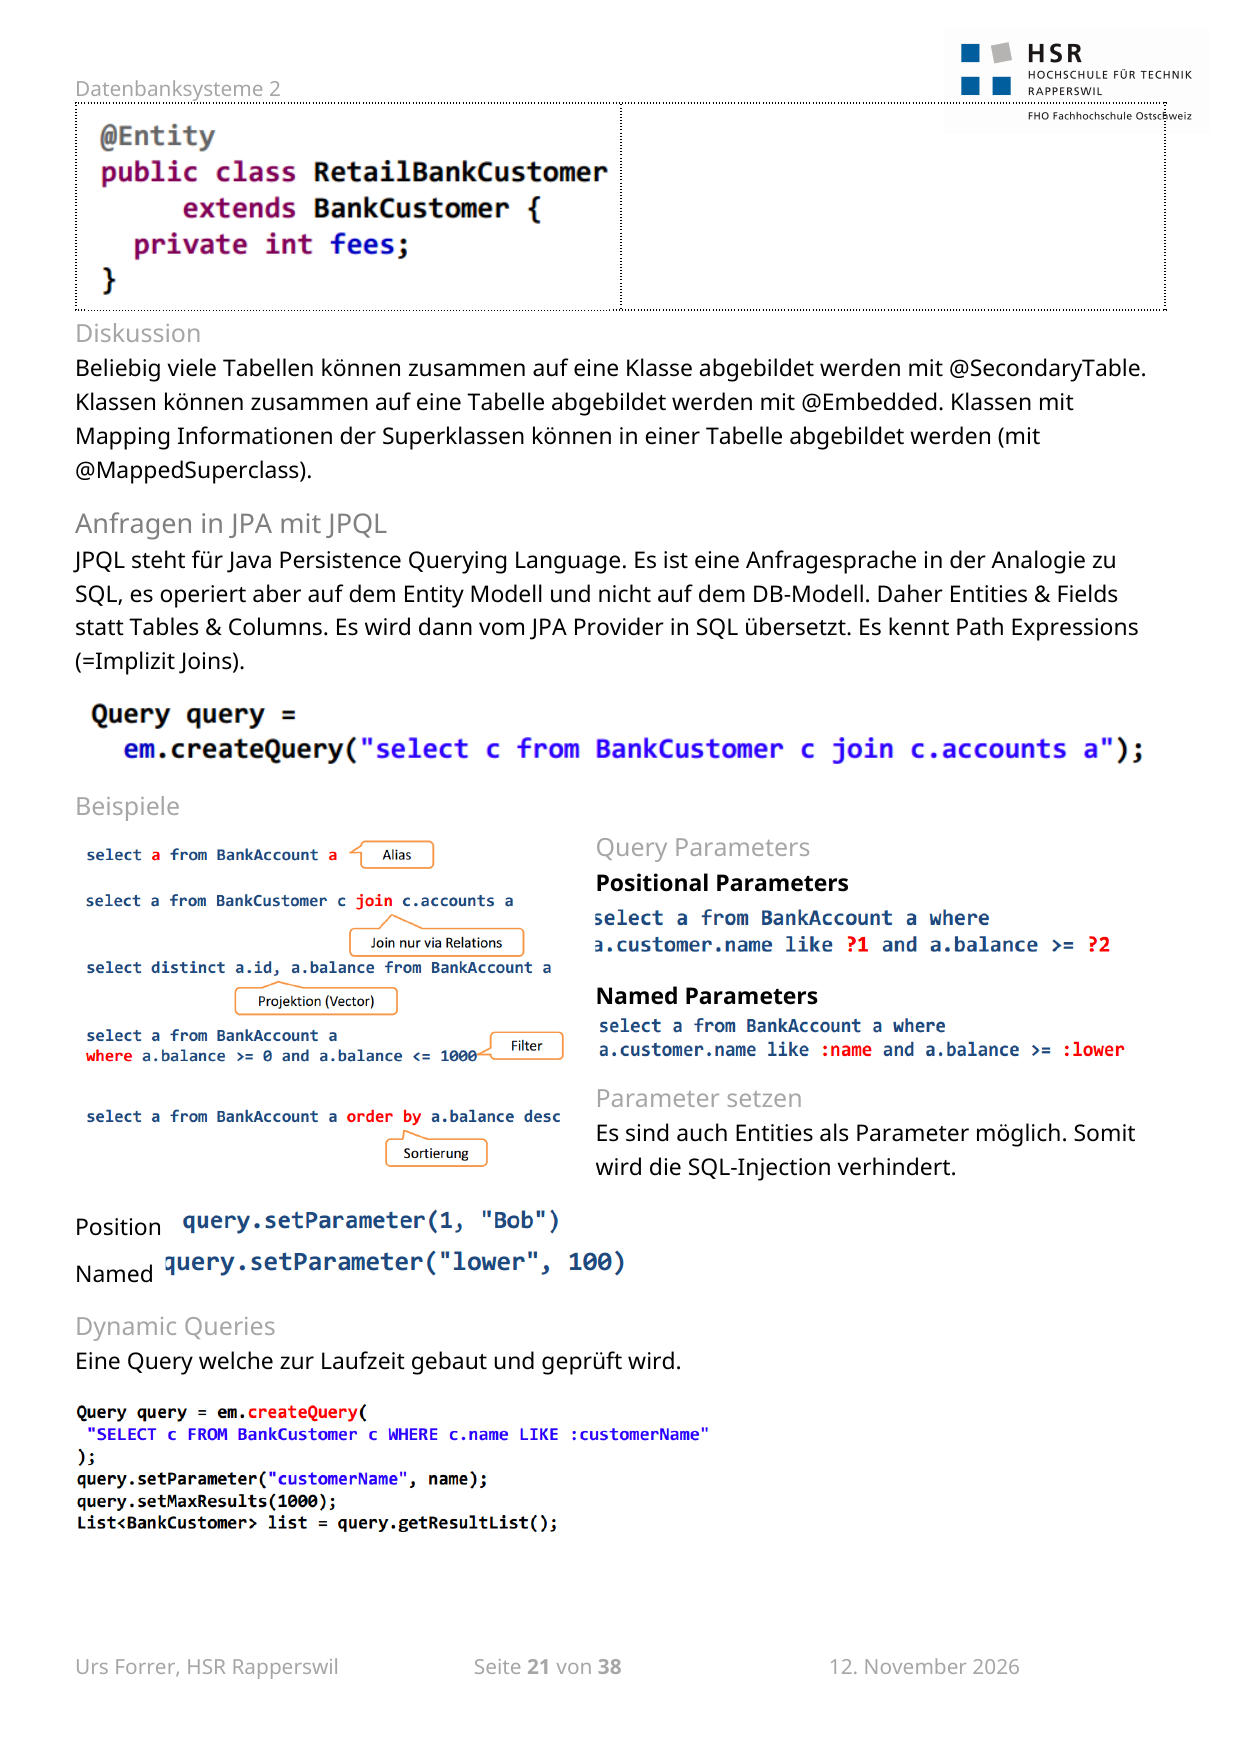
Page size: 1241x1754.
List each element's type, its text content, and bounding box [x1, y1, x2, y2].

subtitle Anfragen in JPA mit JPQL [75, 504, 1165, 541]
picture [75, 1395, 716, 1538]
subtitle Dynamic Queries [75, 1308, 1165, 1342]
text Es sind auch Entities als Parameter möglich. Somit wird die SQL-Injection verhindert. [75, 1117, 1165, 1182]
subtitle Beispiele [75, 789, 1165, 823]
subtitle Query Parameters [577, 830, 1165, 864]
text JPQL steht für Java Persistence Querying Language. Es ist eine Anfragesprache in der Analogie zu SQL, es operiert aber auf dem Entity Modell und nicht auf dem DB-Modell. Daher Entities & Fields statt Tables & Columns. Es wird dann vom JPA Provider in SQL übersetzt. Es kennt Path Expressions (=Implizit Joins). [75, 544, 1165, 676]
picture [943, 29, 1210, 134]
text Eine Query welche zur Laufzeit gebaut und geprüft wird. [75, 1345, 1165, 1376]
picture [165, 1245, 631, 1283]
picture [75, 825, 577, 1171]
text Beliebig viele Tabellen können zusammen auf eine Klasse abgebildet werden mit @SecondaryTable. Klassen können zusammen auf eine Tabelle abgebildet werden mit @Embedded. Klassen mit Mapping Informationen der Superklassen können in einer Tabelle abgebildet werden (mit @MappedSuperclass). [75, 352, 1165, 485]
picture [75, 695, 1166, 770]
table_cell PrivateBankCustomer [621, 102, 1165, 309]
subtitle Diskussion [75, 316, 1165, 350]
picture [179, 1201, 577, 1236]
subtitle Parameter setzen [577, 1081, 1165, 1115]
picture [595, 1014, 1141, 1062]
picture [595, 900, 1113, 962]
picture [87, 104, 610, 310]
